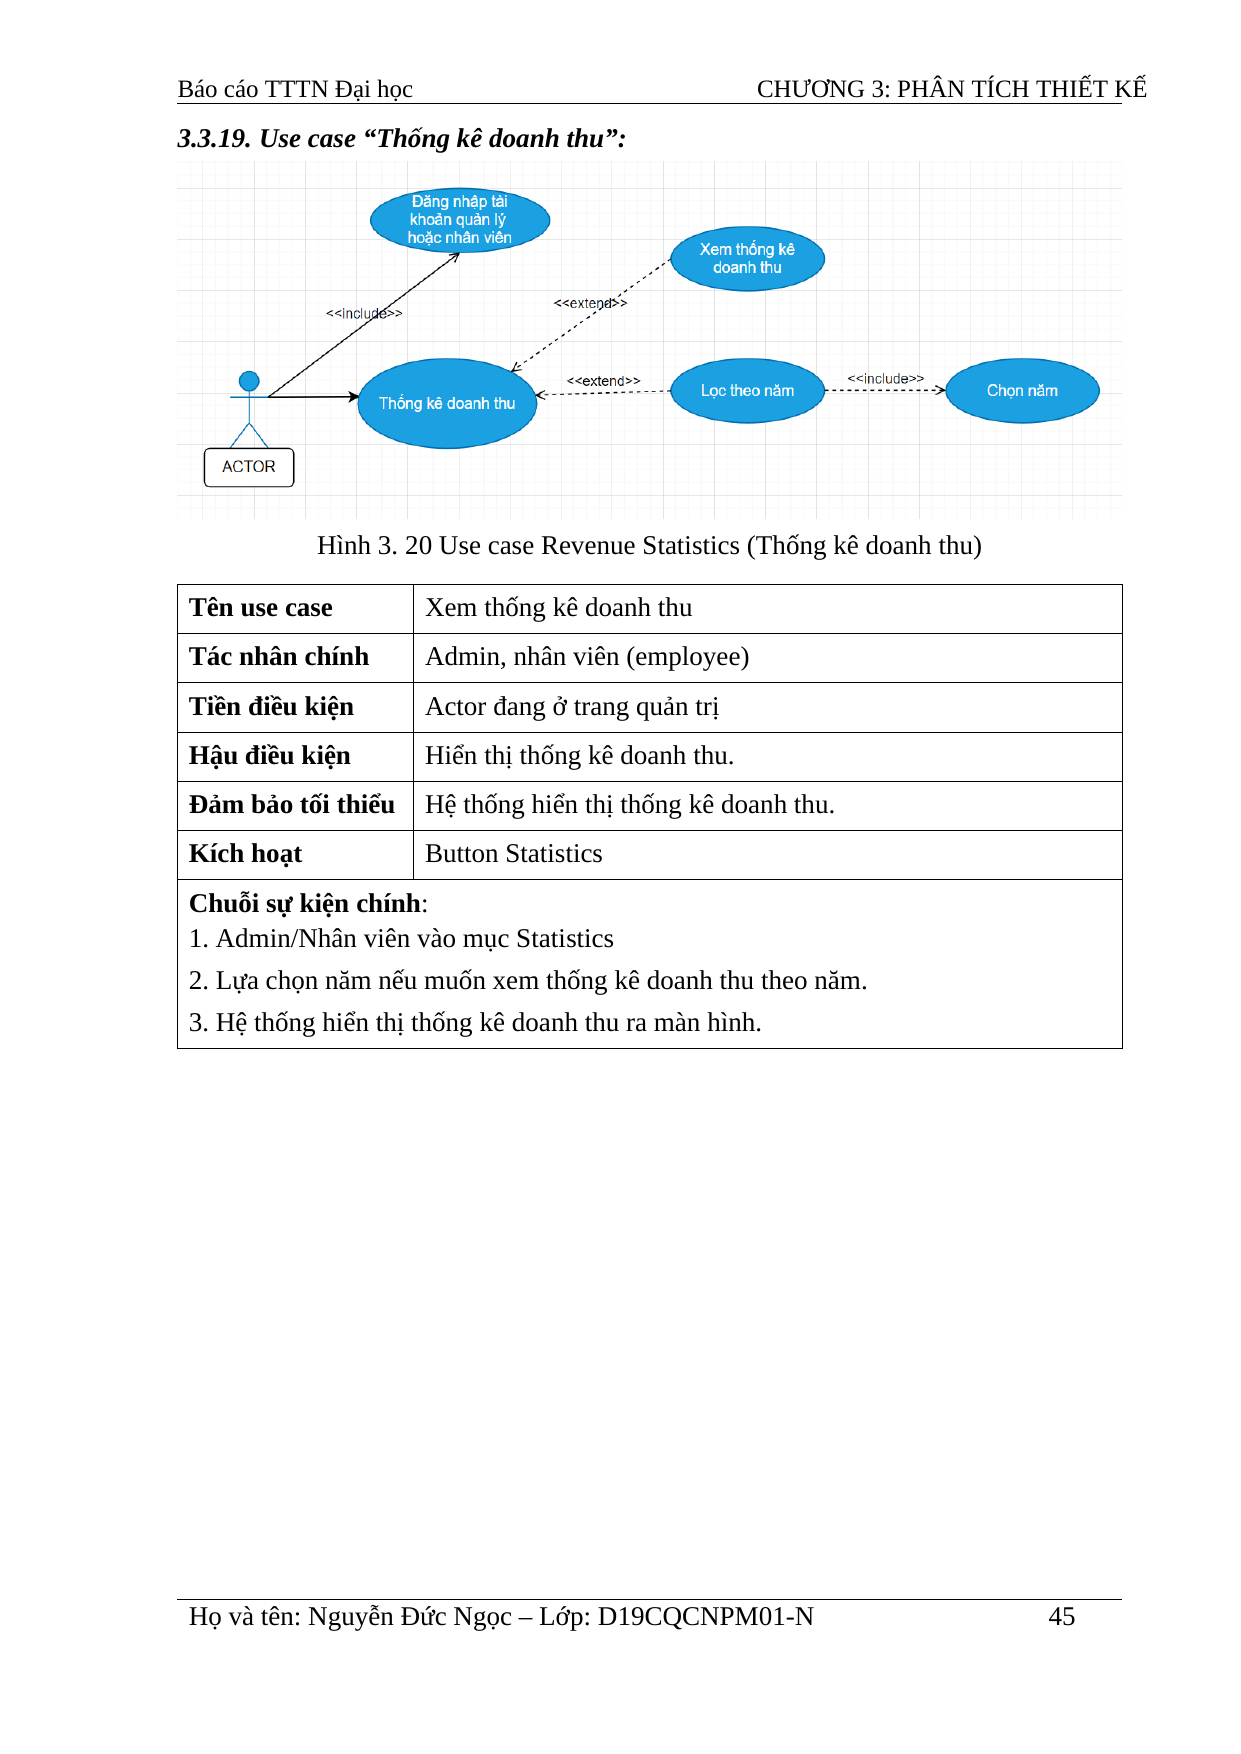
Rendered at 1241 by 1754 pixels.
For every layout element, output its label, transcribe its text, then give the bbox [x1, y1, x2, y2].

table_cell Hệ thống hiển thị thống kê doanh thu. [414, 782, 1122, 830]
table_cell Chuỗi sự kiện chính: 1. Admin/Nhân viên vào mục Statistics 2. Lựa chọn năm nếu muốn xem thống kê doanh thu theo năm. 3. Hệ thống hiển thị thống kê doanh thu ra màn hình. [178, 880, 1122, 1048]
table_cell Admin, nhân viên (employee) [414, 634, 1122, 682]
table_cell Kích hoạt [178, 831, 413, 879]
table_cell Tiền điều kiện [178, 683, 413, 732]
table_cell Đảm bảo tối thiểu [178, 782, 413, 830]
subtitle Use case “Thống kê doanh thu”: [177, 122, 1122, 153]
table_cell Actor đang ở trang quản trị [414, 683, 1122, 732]
table_cell Button Statistics [414, 831, 1122, 879]
picture [177, 161, 1123, 519]
table_cell Tác nhân chính [178, 634, 413, 682]
table_cell Hiển thị thống kê doanh thu. [414, 733, 1122, 781]
table_header Xem thống kê doanh thu [414, 585, 1122, 633]
table_cell Hậu điều kiện [178, 733, 413, 781]
table_header Tên use case [178, 585, 413, 633]
text Hình 3. 20 Use case Revenue Statistics (Thống kê doanh thu) [177, 529, 1122, 561]
